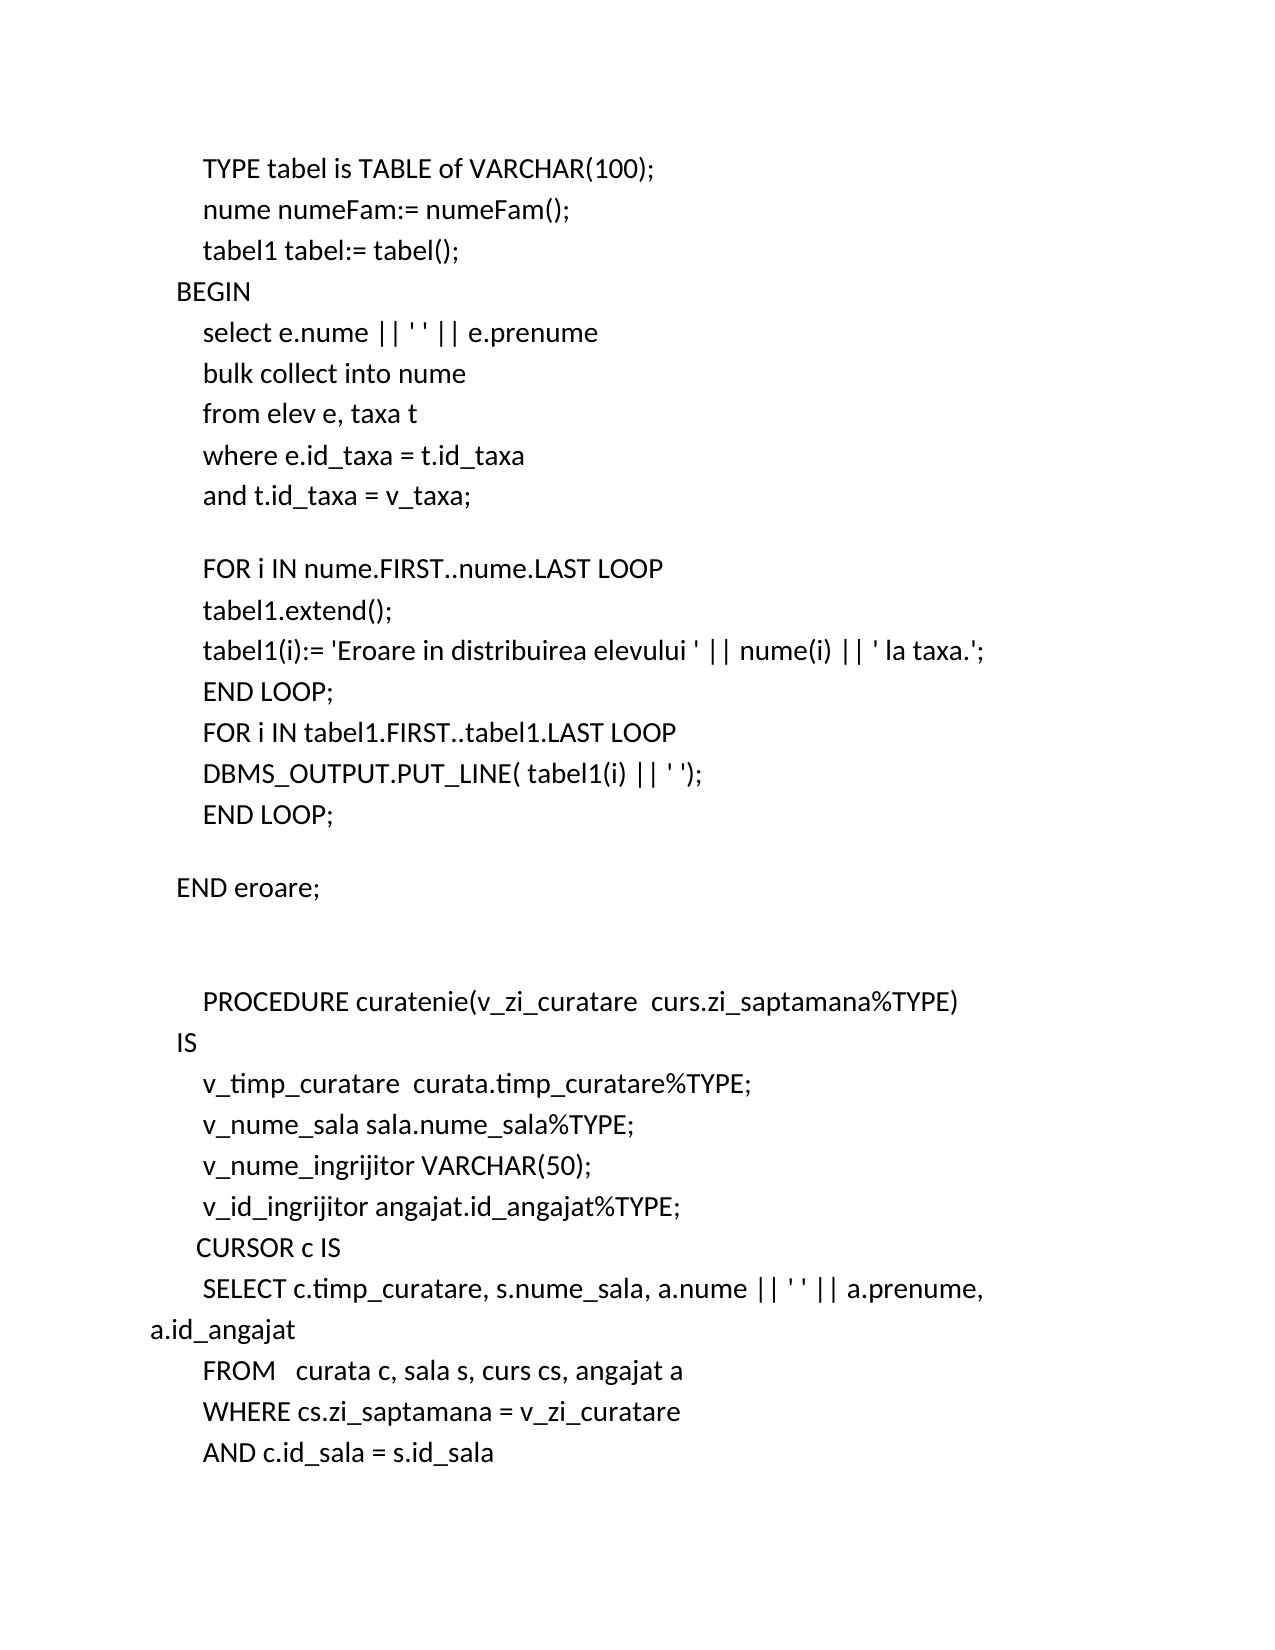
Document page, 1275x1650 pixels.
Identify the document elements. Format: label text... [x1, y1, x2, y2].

text BEGIN [150, 273, 1125, 308]
text PROCEDURE curatenie(v_zi_curatare curs.zi_saptamana%TYPE) [150, 983, 1125, 1019]
text END LOOP; [150, 673, 1125, 709]
text TYPE tabel is TABLE of VARCHAR(100); [150, 150, 1125, 186]
text END LOOP; [150, 796, 1125, 832]
text FOR i IN tabel1.FIRST..tabel1.LAST LOOP [150, 714, 1125, 750]
text AND c.id_sala = s.id_sala [150, 1434, 1125, 1469]
text FROM curata c, sala s, curs cs, angajat a [150, 1352, 1125, 1387]
text tabel1.extend(); [150, 592, 1125, 627]
text v_id_ingrijitor angajat.id_angajat%TYPE; [150, 1188, 1125, 1224]
text DBMS_OUTPUT.PUT_LINE( tabel1(i) || ' '); [150, 755, 1125, 791]
text tabel1 tabel:= tabel(); [150, 232, 1125, 267]
text v_nume_ingrijitor VARCHAR(50); [150, 1147, 1125, 1183]
text bulk collect into nume [150, 355, 1125, 390]
text tabel1(i):= 'Eroare in distribuirea elevului ' || nume(i) || ' la taxa.'; [150, 632, 1125, 668]
text from elev e, taxa t [150, 396, 1125, 431]
text CURSOR c IS [150, 1229, 1125, 1265]
text v_nume_sala sala.nume_sala%TYPE; [150, 1106, 1125, 1142]
text select e.nume || ' ' || e.prenume [150, 314, 1125, 349]
text FOR i IN nume.FIRST..nume.LAST LOOP [150, 551, 1125, 586]
text END eroare; [150, 869, 1125, 905]
text v_timp_curatare curata.timp_curatare%TYPE; [150, 1065, 1125, 1101]
text SELECT c.timp_curatare, s.nume_sala, a.nume || ' ' || a.prenume, a.id_angajat [150, 1270, 1125, 1347]
text and t.id_taxa = v_taxa; [150, 477, 1125, 513]
text WHERE cs.zi_saptamana = v_zi_curatare [150, 1393, 1125, 1428]
text where e.id_taxa = t.id_taxa [150, 437, 1125, 472]
text IS [150, 1024, 1125, 1060]
text nume numeFam:= numeFam(); [150, 191, 1125, 227]
